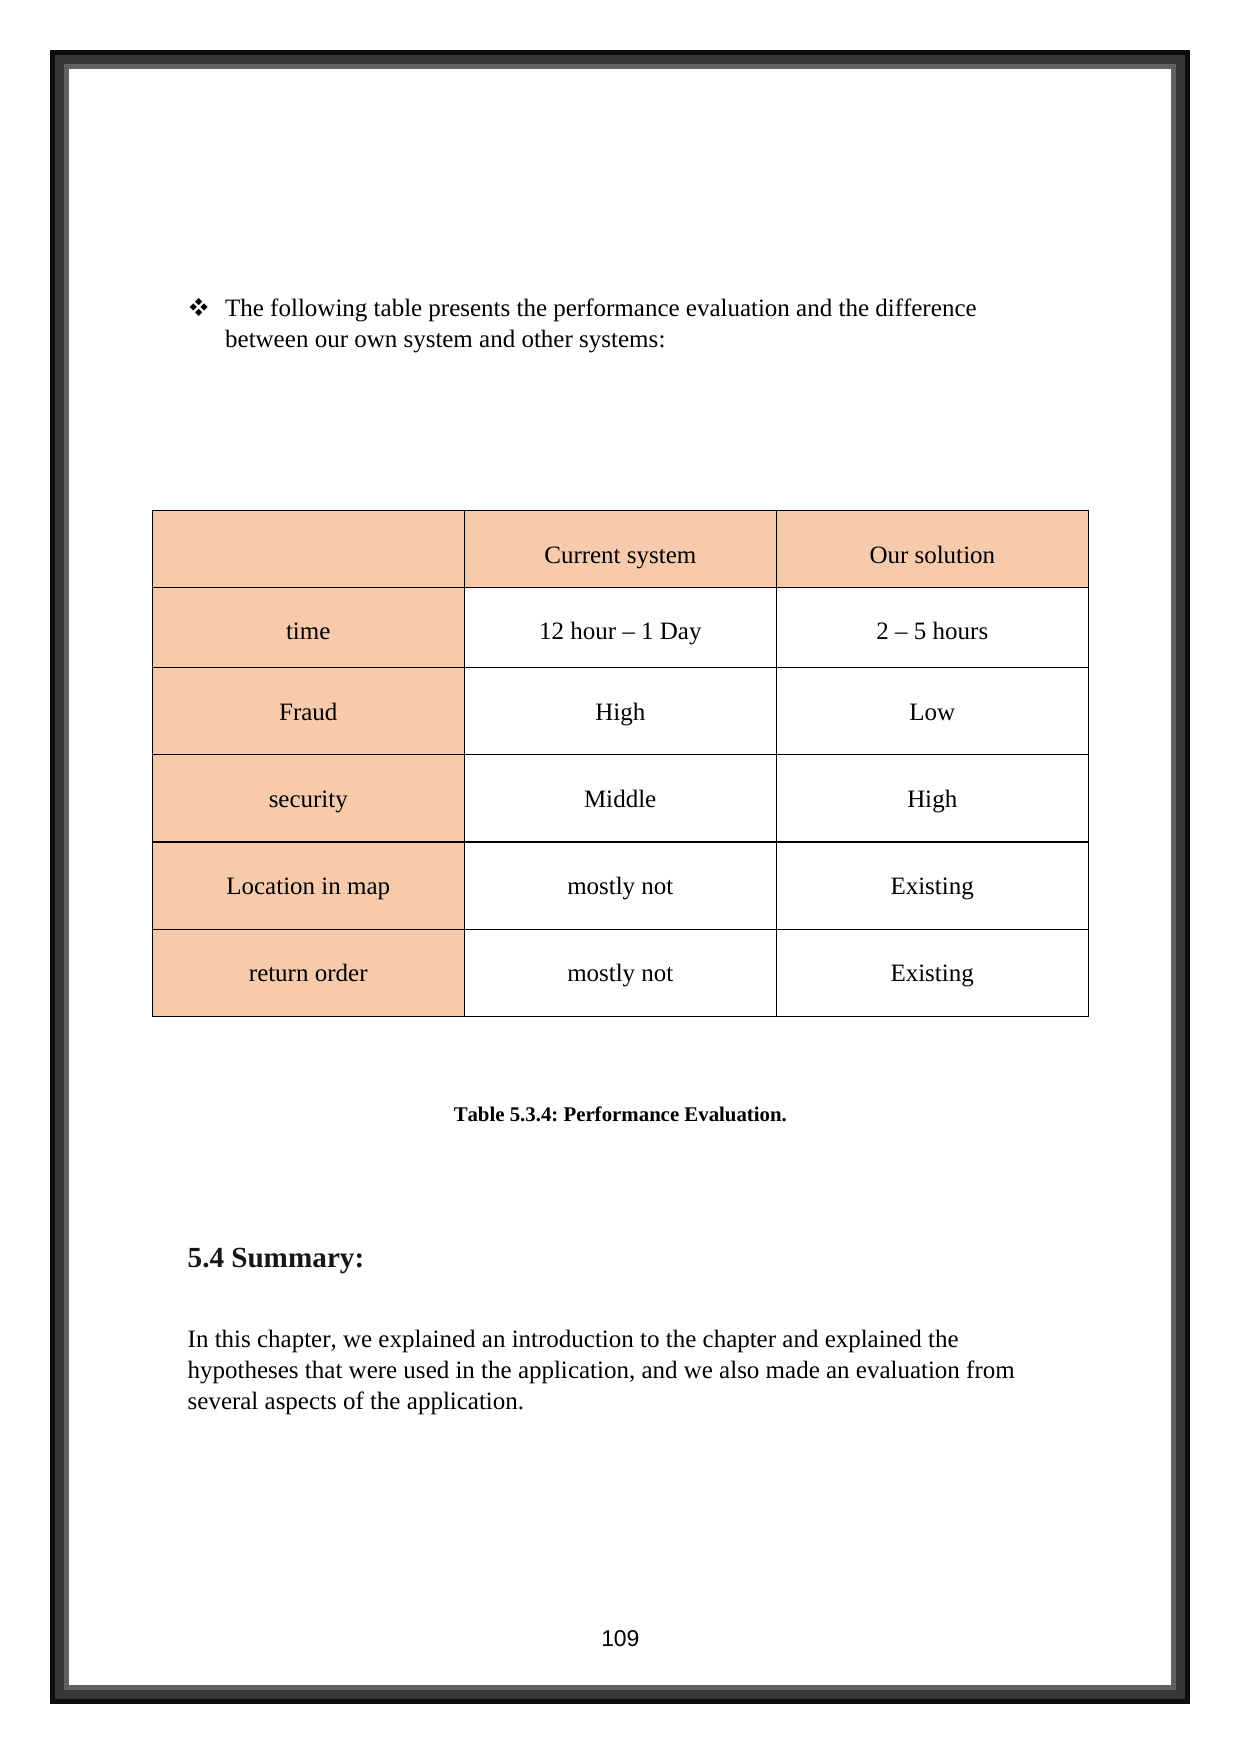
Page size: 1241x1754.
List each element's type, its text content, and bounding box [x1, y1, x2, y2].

table_header [153, 511, 464, 587]
table_cell mostly not [465, 843, 776, 929]
table_cell security [153, 755, 464, 841]
list The following table presents the performance evaluation and the difference between our own system and other systems: [187, 293, 1053, 353]
table_cell Existing [777, 843, 1088, 929]
table_cell Middle [465, 755, 776, 841]
table_cell time [153, 588, 464, 667]
table_cell 12 hour – 1 Day [465, 588, 776, 667]
table_cell Existing [777, 930, 1088, 1016]
text In this chapter, we explained an introduction to the chapter and explained the hypotheses that were used in the application, and we also made an evaluation from several aspects of the application. [187, 1324, 1053, 1415]
table_cell Low [777, 668, 1088, 754]
table_cell High [465, 668, 776, 754]
table_cell 2 – 5 hours [777, 588, 1088, 667]
table_cell High [777, 755, 1088, 841]
table_header Current system [465, 511, 776, 587]
table_cell Fraud [153, 668, 464, 754]
text Table 5.3.4: Performance Evaluation. [187, 1102, 1053, 1126]
table_cell return order [153, 930, 464, 1016]
table_header Our solution [777, 511, 1088, 587]
table_cell Location in map [153, 843, 464, 929]
table_cell mostly not [465, 930, 776, 1016]
subtitle 5.4 Summary: [187, 1240, 1053, 1274]
